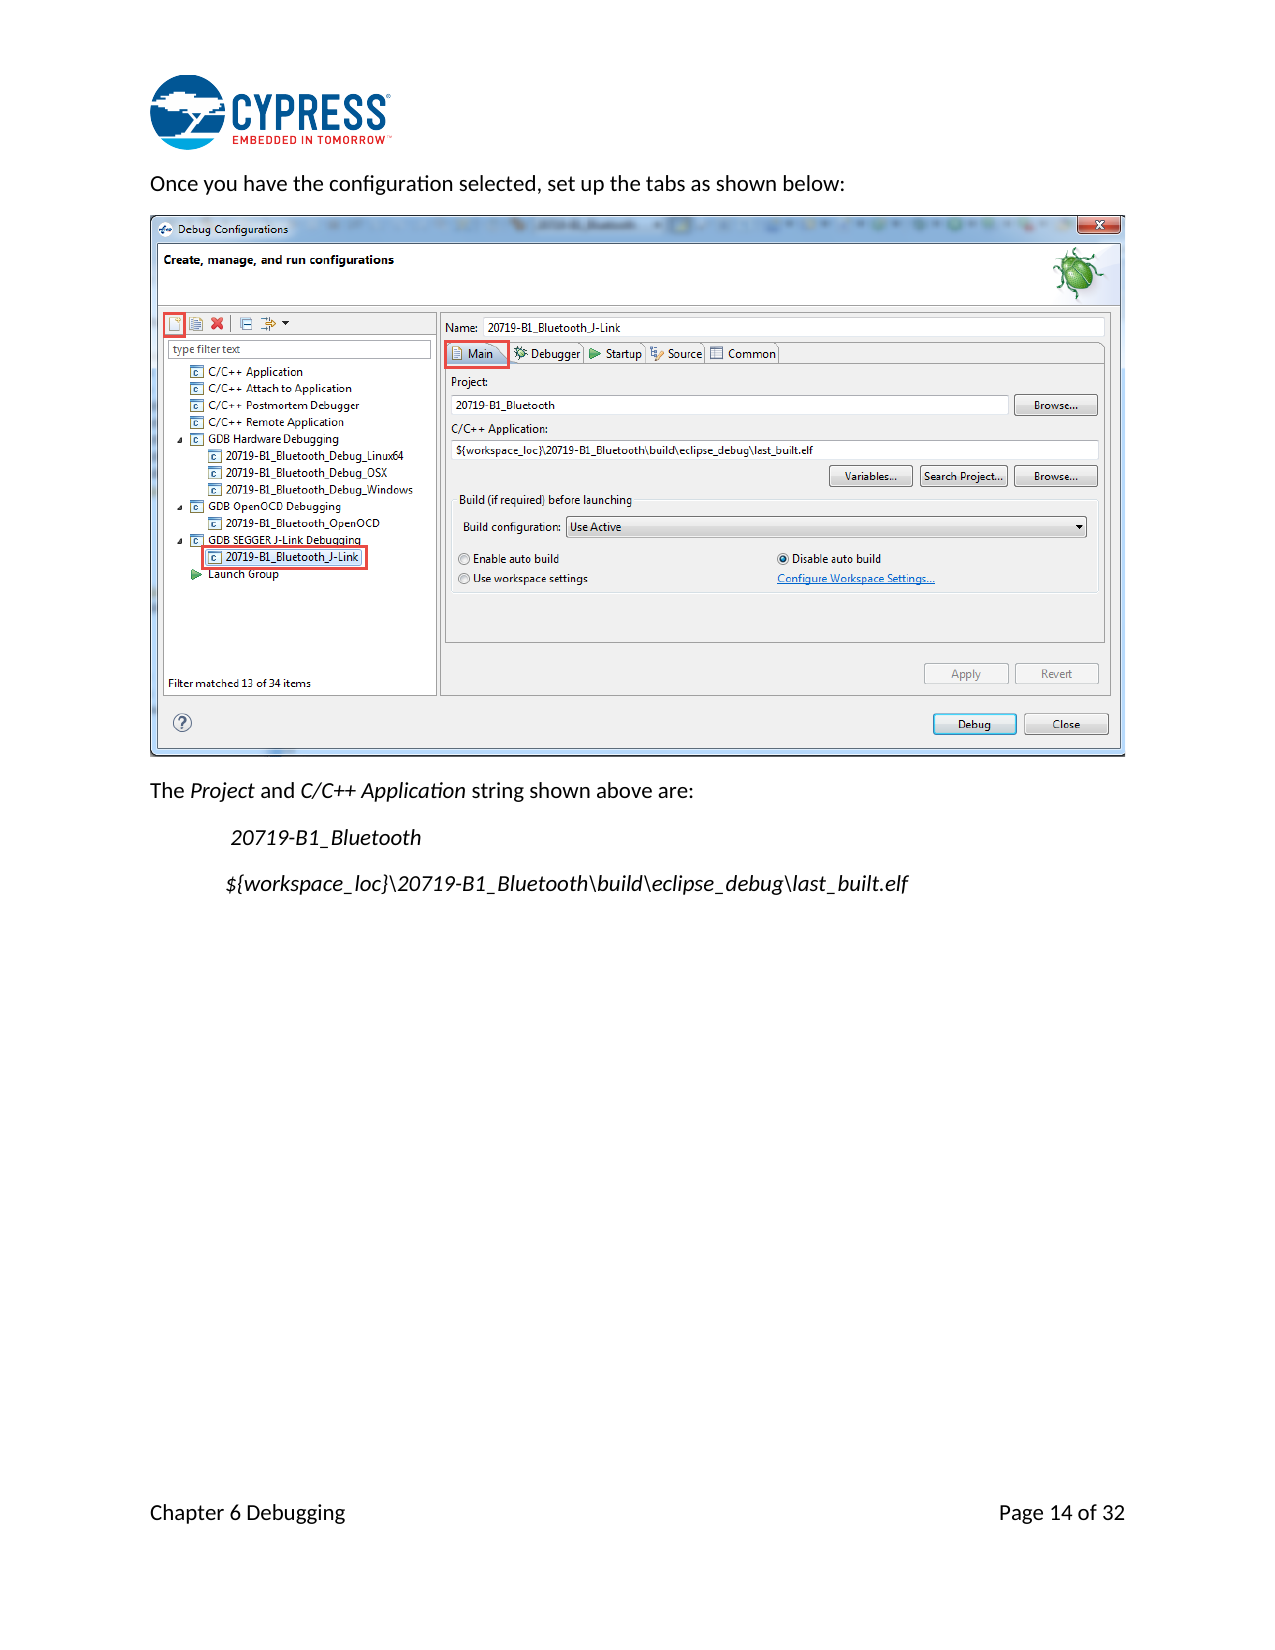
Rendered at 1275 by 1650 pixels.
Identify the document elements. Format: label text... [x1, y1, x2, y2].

text The Project and C/C++ Application string shown above are: [150, 776, 1125, 804]
picture [150, 75, 392, 150]
text ${workspace_loc}\20719-B1_Bluetooth\build\eclipse_debug\last_built.elf [225, 869, 1125, 897]
text Once you have the configuration selected, set up the tabs as shown below: [150, 169, 1125, 197]
text 20719-B1_Bluetooth [225, 823, 1125, 851]
picture [150, 215, 1125, 757]
